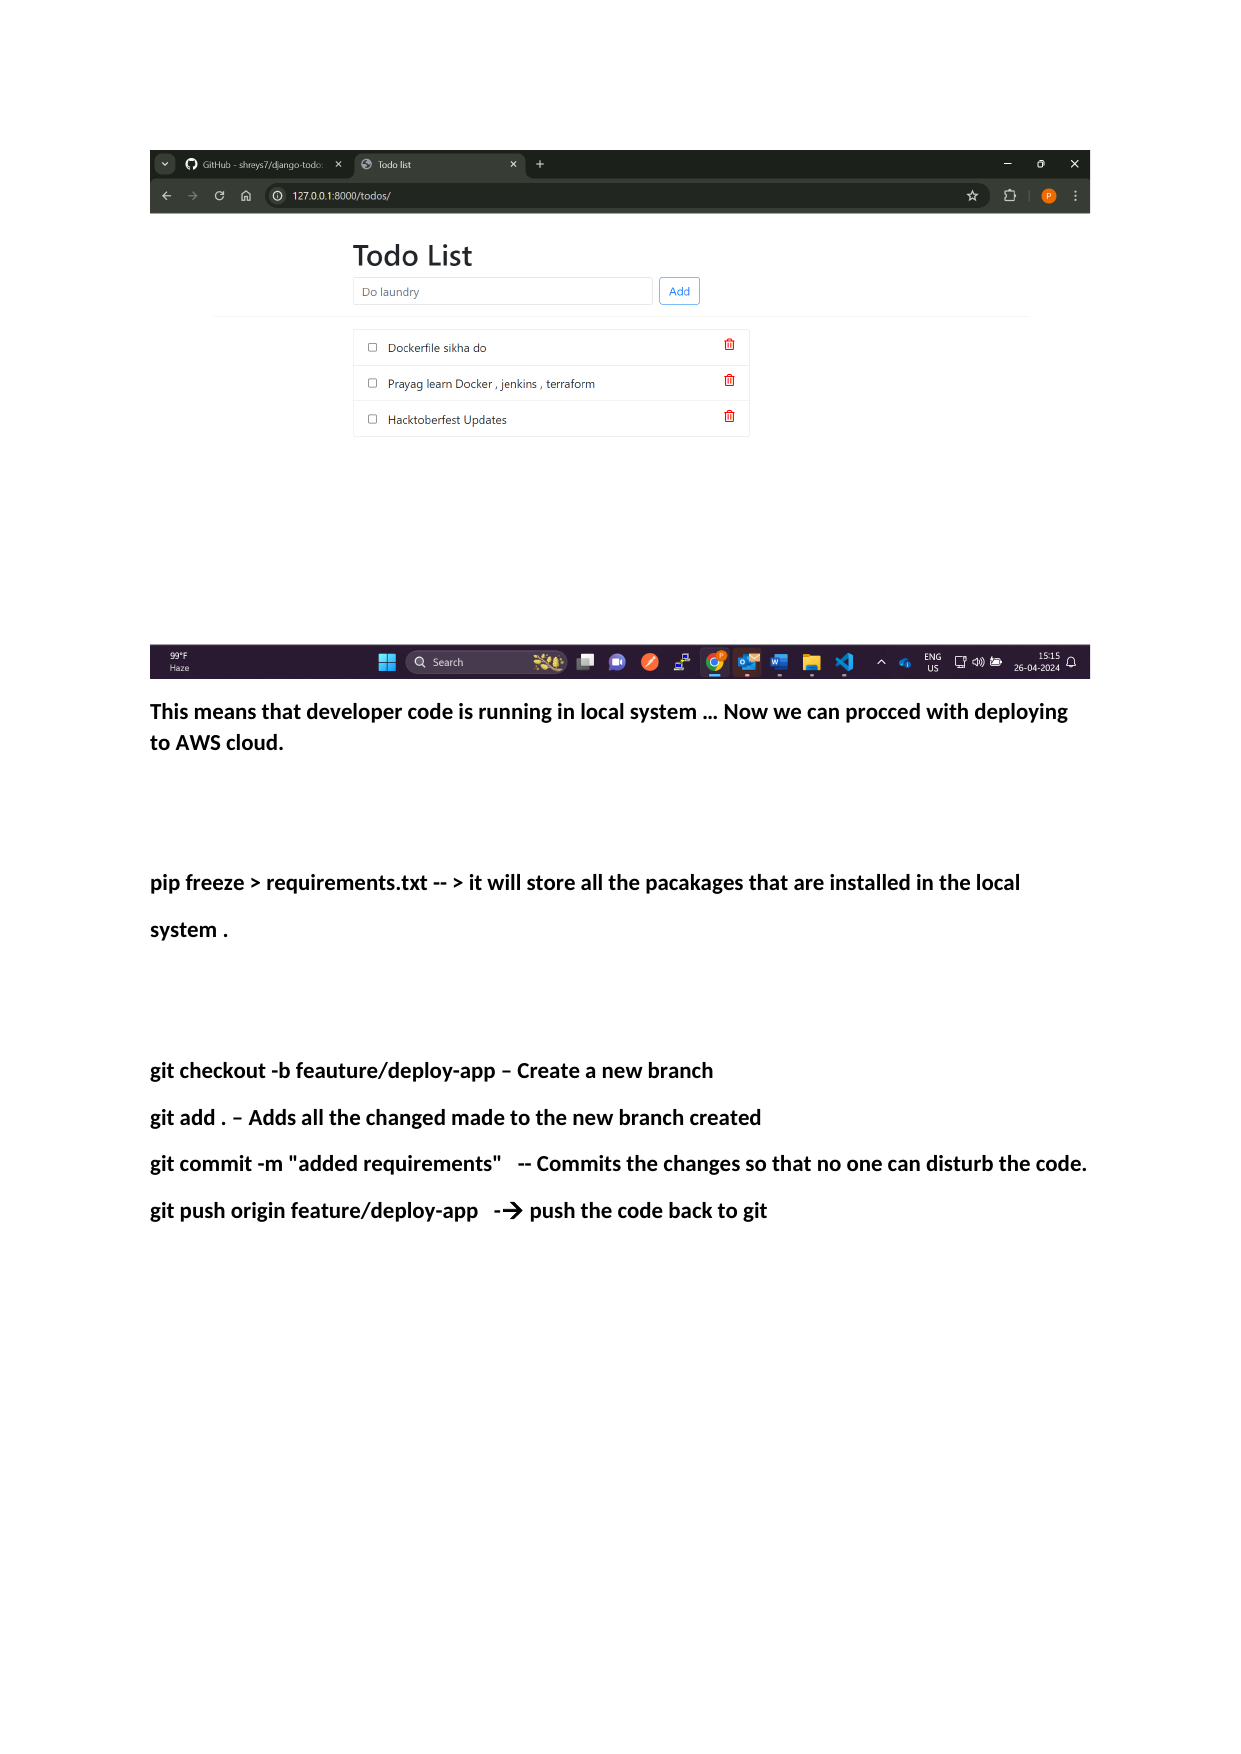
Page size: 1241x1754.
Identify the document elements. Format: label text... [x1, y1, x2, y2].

text git push origin feature/deploy-app - push the code back to git [150, 1196, 1090, 1224]
text git checkout -b feauture/deploy-app – Create a new branch [150, 1056, 1090, 1084]
text system . [150, 915, 1090, 943]
text This means that developer code is running in local system … Now we can procced with deploying to AWS cloud. [150, 697, 1090, 756]
text git commit -m "added requirements" -- Commits the changes so that no one can disturb the code. [150, 1149, 1090, 1178]
picture [150, 150, 1091, 679]
text git add . – Adds all the changed made to the new branch created [150, 1103, 1090, 1131]
text pip freeze > requirements.txt -- > it will store all the pacakages that are installed in the local [150, 868, 1090, 896]
